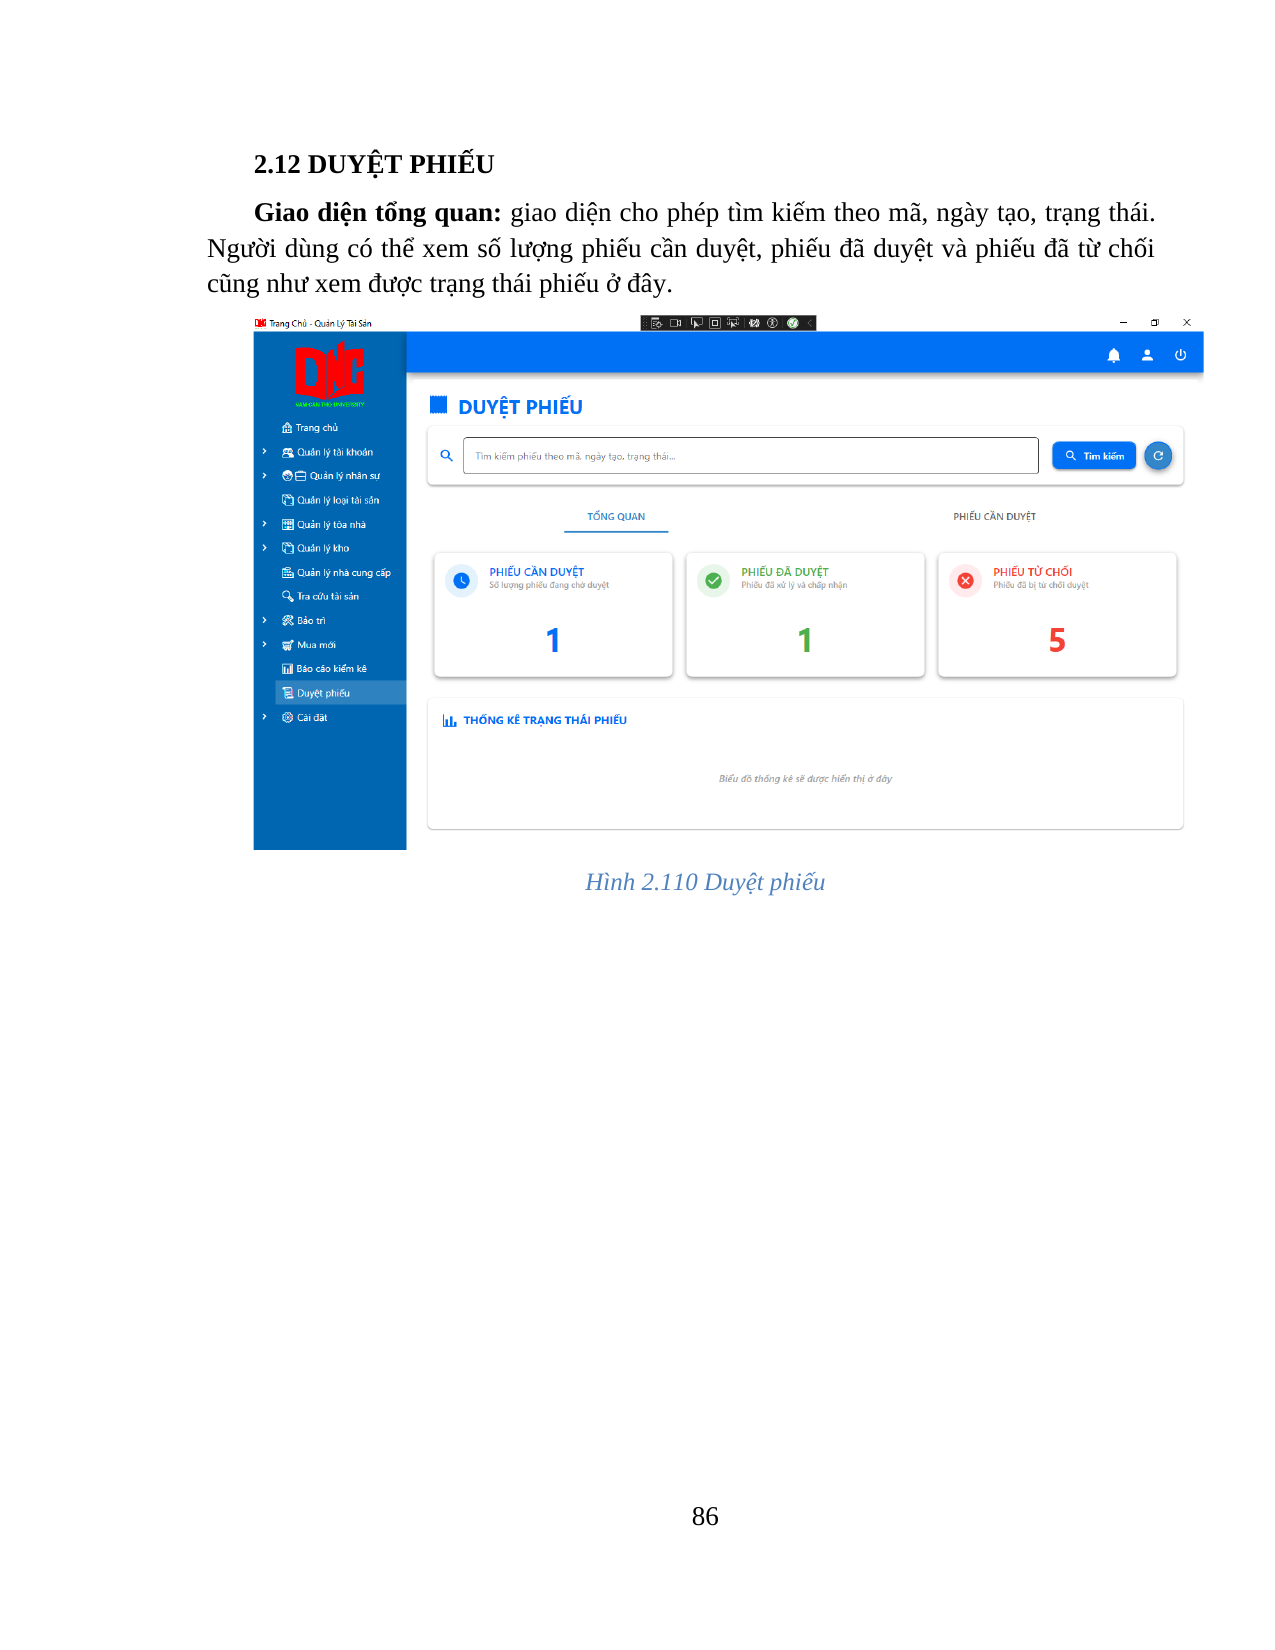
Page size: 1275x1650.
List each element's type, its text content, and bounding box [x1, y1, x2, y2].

text Giao diện tổng quan: giao diện cho phép tìm kiếm theo mã, ngày tạo, trạng thái. Người dùng có thể xem số lượng phiếu cần duyệt, phiếu đã duyệt và phiếu đã từ chối cũng như xem được trạng thái phiếu ở đây. [207, 196, 1157, 298]
subtitle 2.12 DUYỆT PHIẾU [207, 148, 1157, 179]
picture [253, 315, 1204, 850]
text Hình 2.110 Duyệt phiếu [207, 867, 1157, 896]
